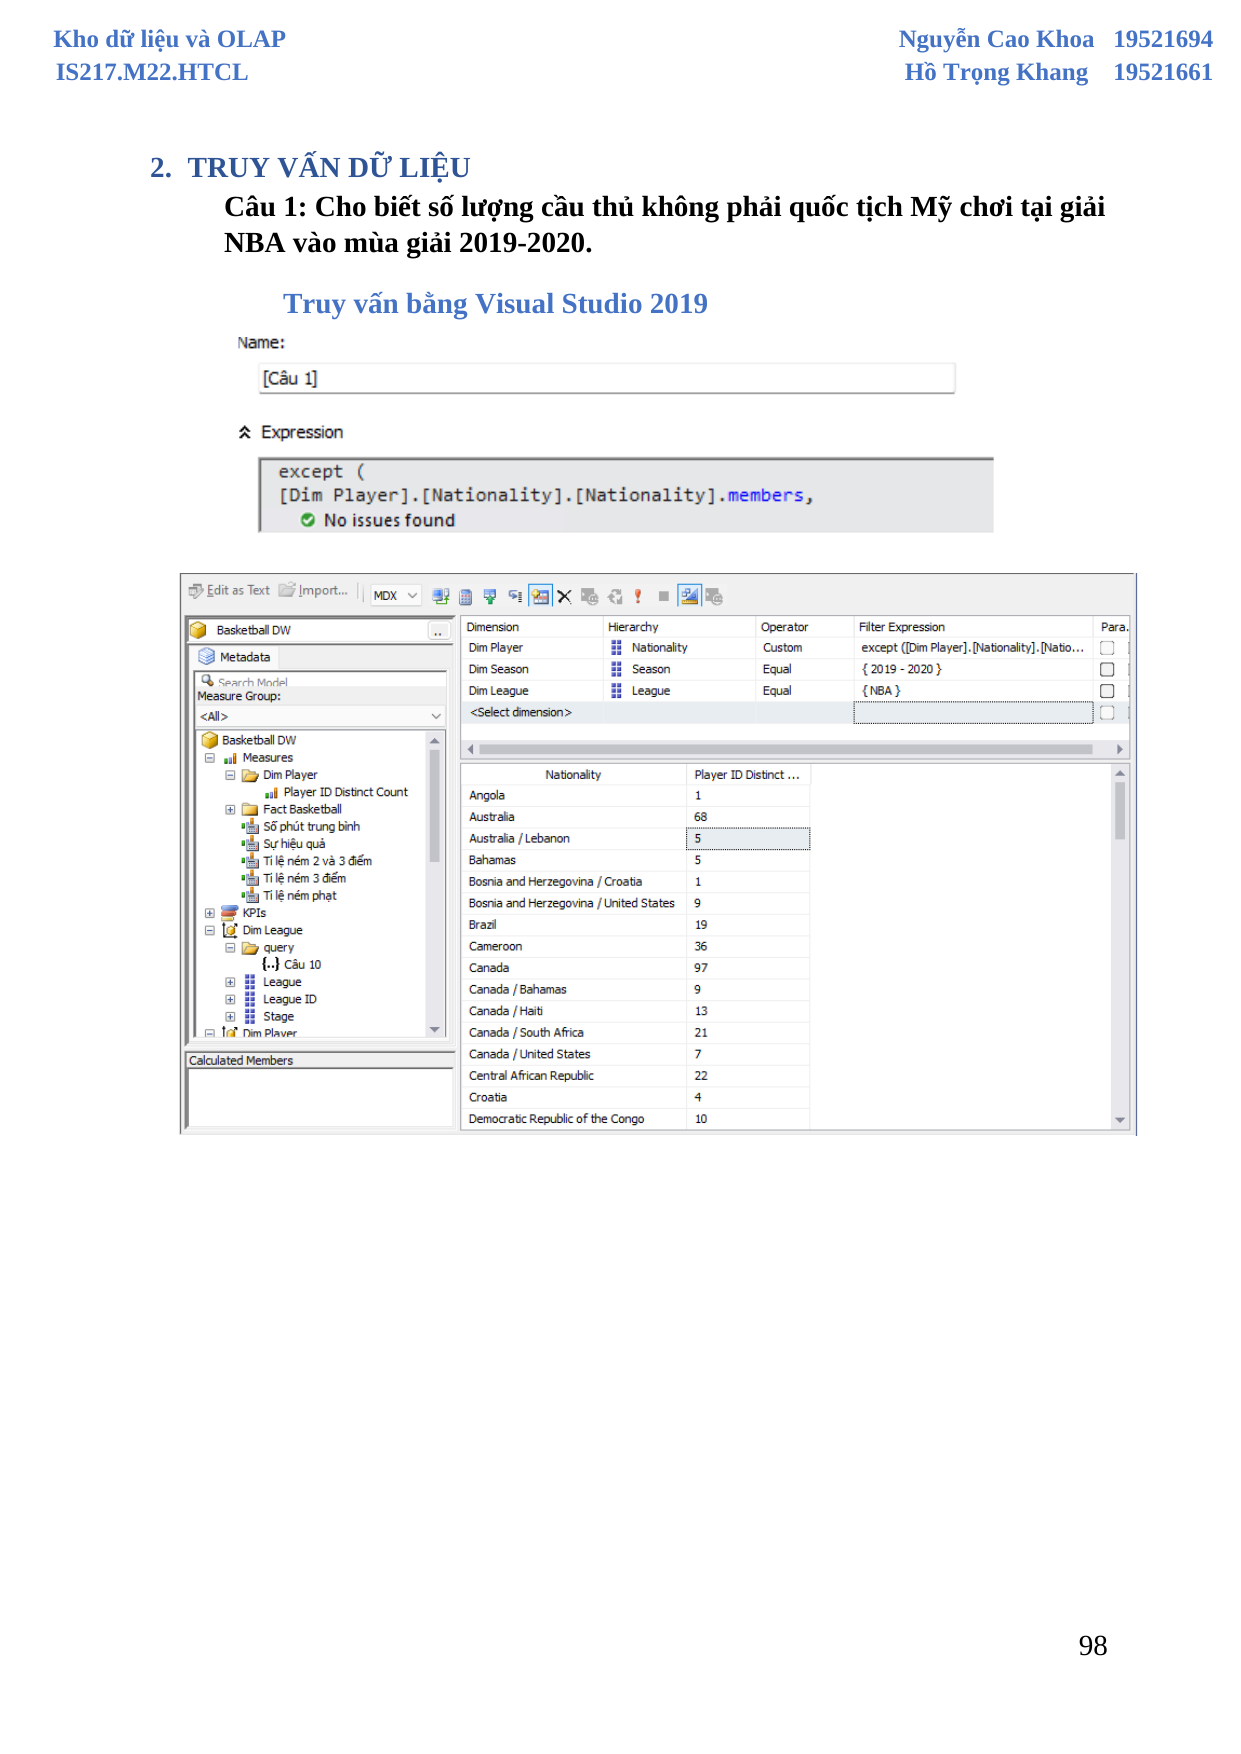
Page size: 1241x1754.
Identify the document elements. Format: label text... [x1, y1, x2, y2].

picture [238, 337, 994, 555]
subtitle Truy vấn bằng Visual Studio 2019 [283, 287, 1107, 320]
picture [179, 573, 1138, 1136]
subtitle TRUY VẤN DỮ LIỆU [150, 150, 1107, 183]
subtitle Câu 1: Cho biết số lượng cầu thủ không phải quốc tịch Mỹ chơi tại giải NBA vào mùa giải 2019-2020. [224, 189, 1107, 259]
